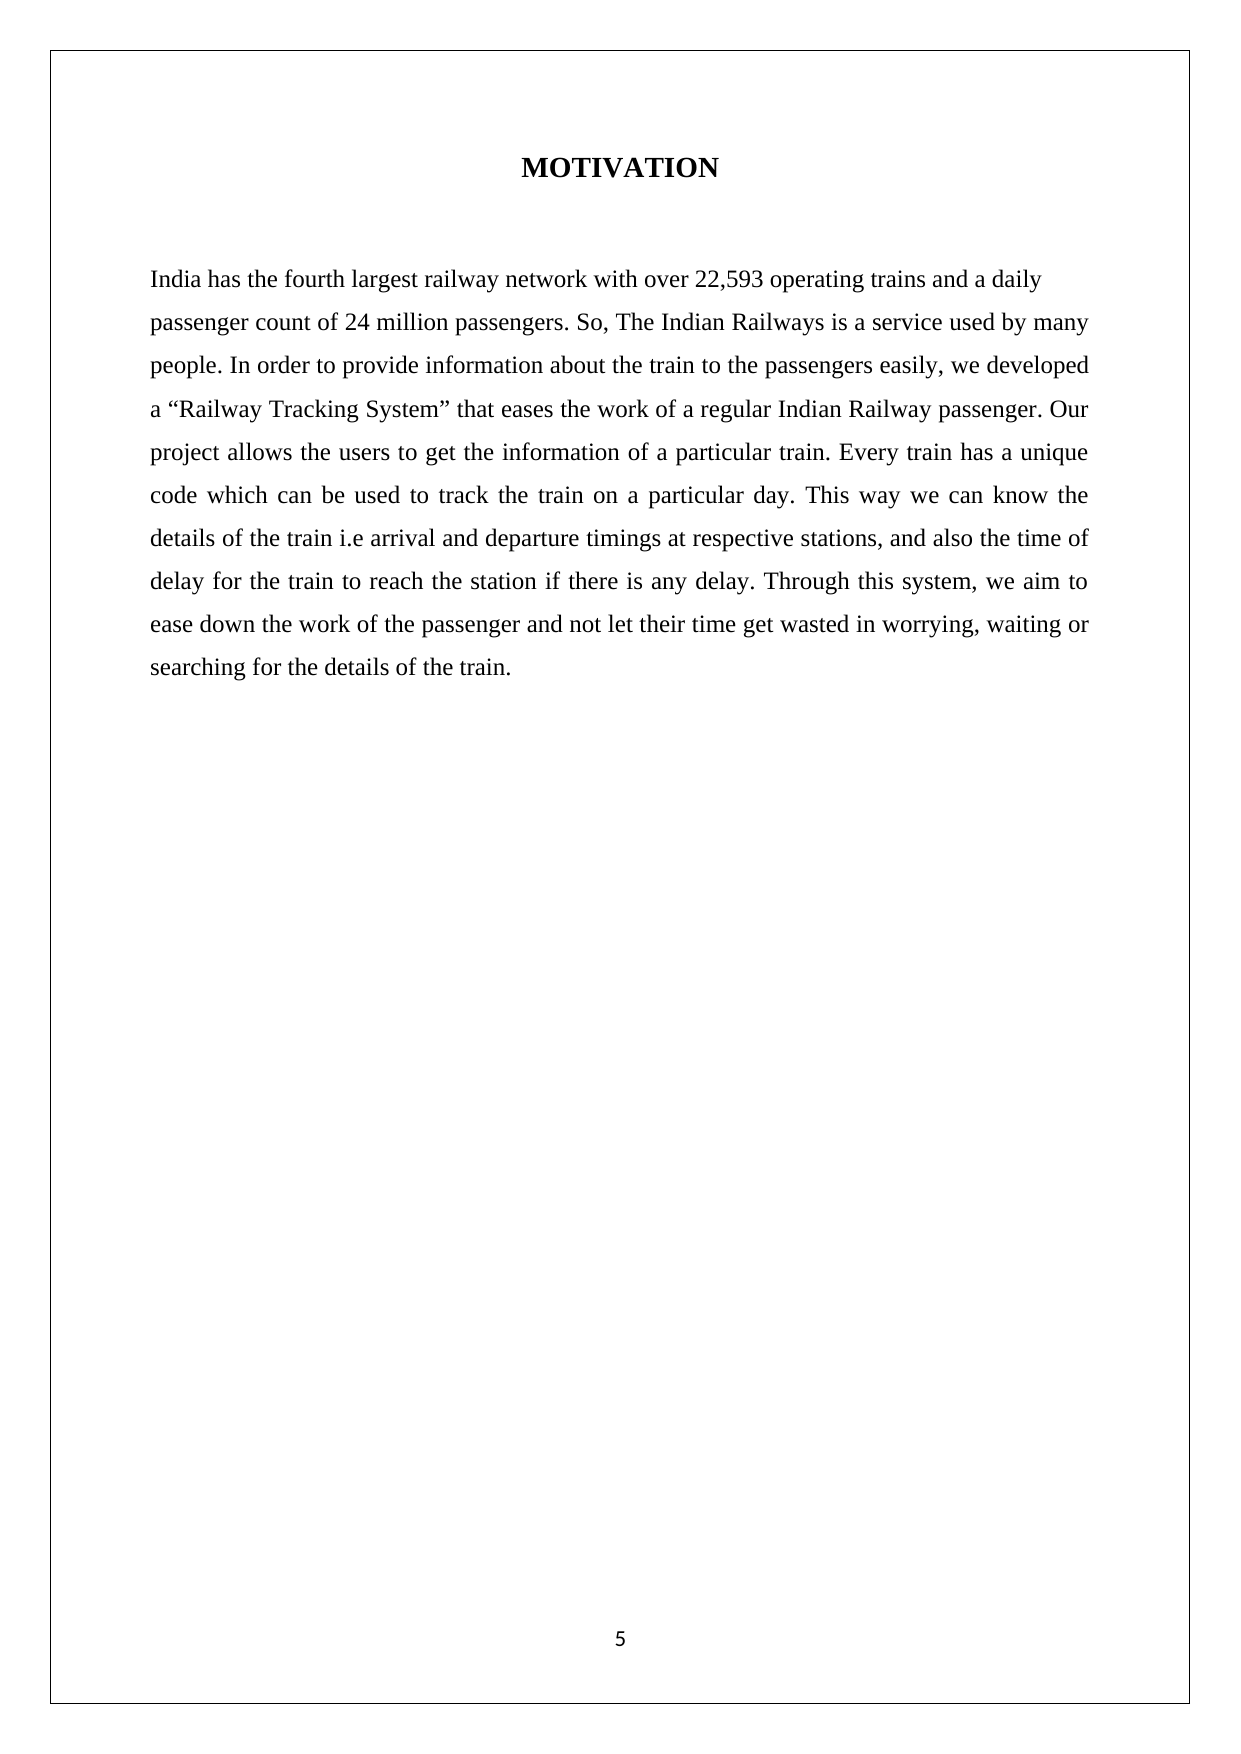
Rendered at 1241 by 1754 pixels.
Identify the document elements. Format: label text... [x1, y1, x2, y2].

text passenger count of 24 million passengers. So, The Indian Railways is a service used by many people. In order to provide information about the train to the passengers easily, we developed a “Railway Tracking System” that eases the work of a regular Indian Railway passenger. Our project allows the users to get the information of a particular train. Every train has a unique code which can be used to track the train on a particular day. This way we can know the details of the train i.e arrival and departure timings at respective stations, and also the time of delay for the train to reach the station if there is any delay. Through this system, we aim to ease down the work of the passenger and not let their time get wasted in worrying, waiting or searching for the details of the train. [150, 307, 1090, 681]
text MOTIVATION [150, 150, 1090, 183]
text India has the fourth largest railway network with over 22,593 operating trains and a daily [150, 264, 1090, 293]
